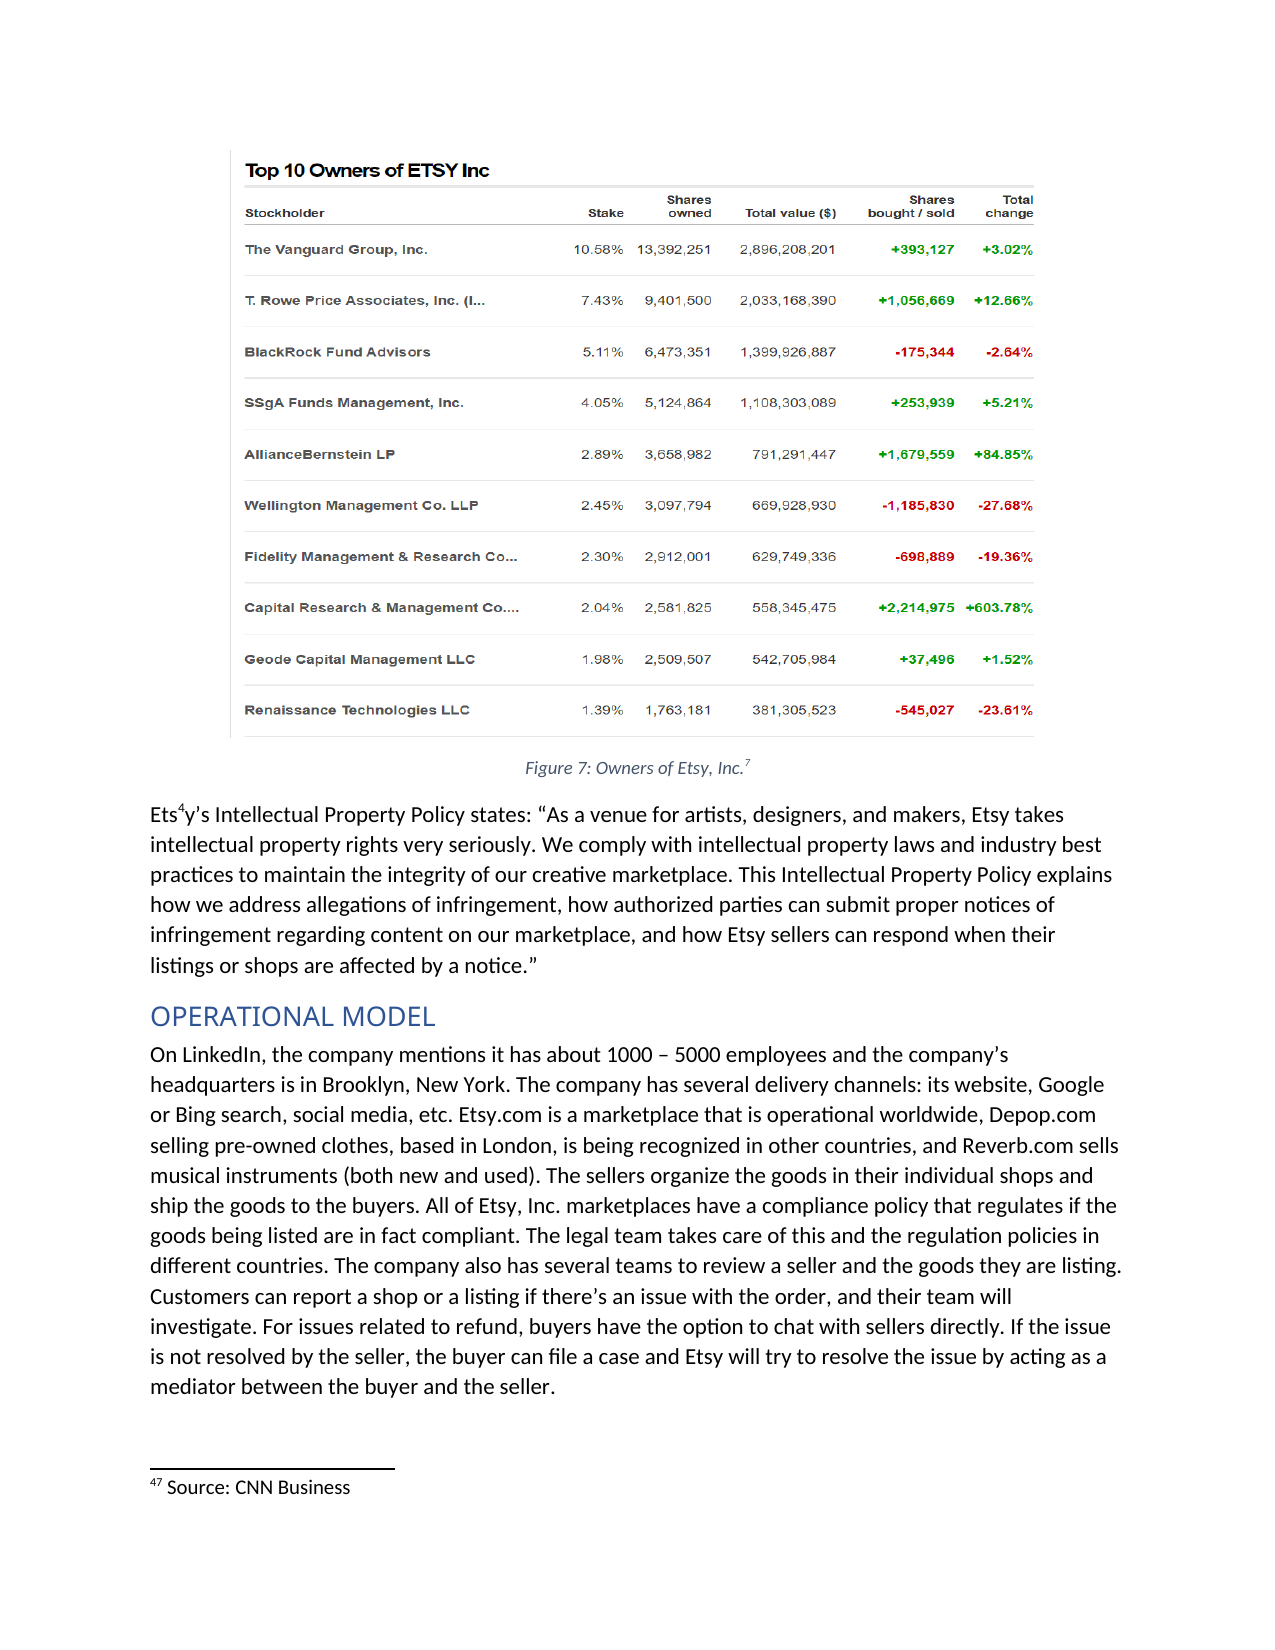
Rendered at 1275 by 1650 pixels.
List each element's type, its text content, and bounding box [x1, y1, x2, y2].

text On LinkedIn, the company mentions it has about 1000 – 5000 employees and the company’s headquarters is in Brooklyn, New York. The company has several delivery channels: its website, Google or Bing search, social media, etc. Etsy.com is a marketplace that is operational worldwide, Depop.com selling pre-owned clothes, based in London, is being recognized in other countries, and Reverb.com sells musical instruments (both new and used). The sellers organize the goods in their individual shops and ship the goods to the buyers. All of Etsy, Inc. marketplaces have a compliance policy that regulates if the goods being listed are in fact compliant. The legal team takes care of this and the regulation policies in different countries. The company also has several teams to review a seller and the goods they are listing. Customers can report a shop or a listing if there’s an issue with the order, and their team will investigate. For issues related to refund, buyers have the option to chat with sellers directly. If the issue is not resolved by the seller, the buyer can file a case and Etsy will try to resolve the issue by acting as a mediator between the buyer and the seller. [150, 1040, 1125, 1400]
subtitle OPERATIONAL MODEL [150, 998, 1125, 1034]
picture [229, 150, 1046, 738]
text Etsy’s Intellectual Property Policy states: “As a venue for artists, designers, and makers, Etsy takes intellectual property rights very seriously. We comply with intellectual property laws and industry best practices to maintain the integrity of our creative marketplace. This Intellectual Property Policy explains how we address allegations of infringement, how authorized parties can submit proper notices of infringement regarding content on our marketplace, and how Etsy sellers can respond when their listings or shops are affected by a notice.” [150, 800, 1125, 979]
